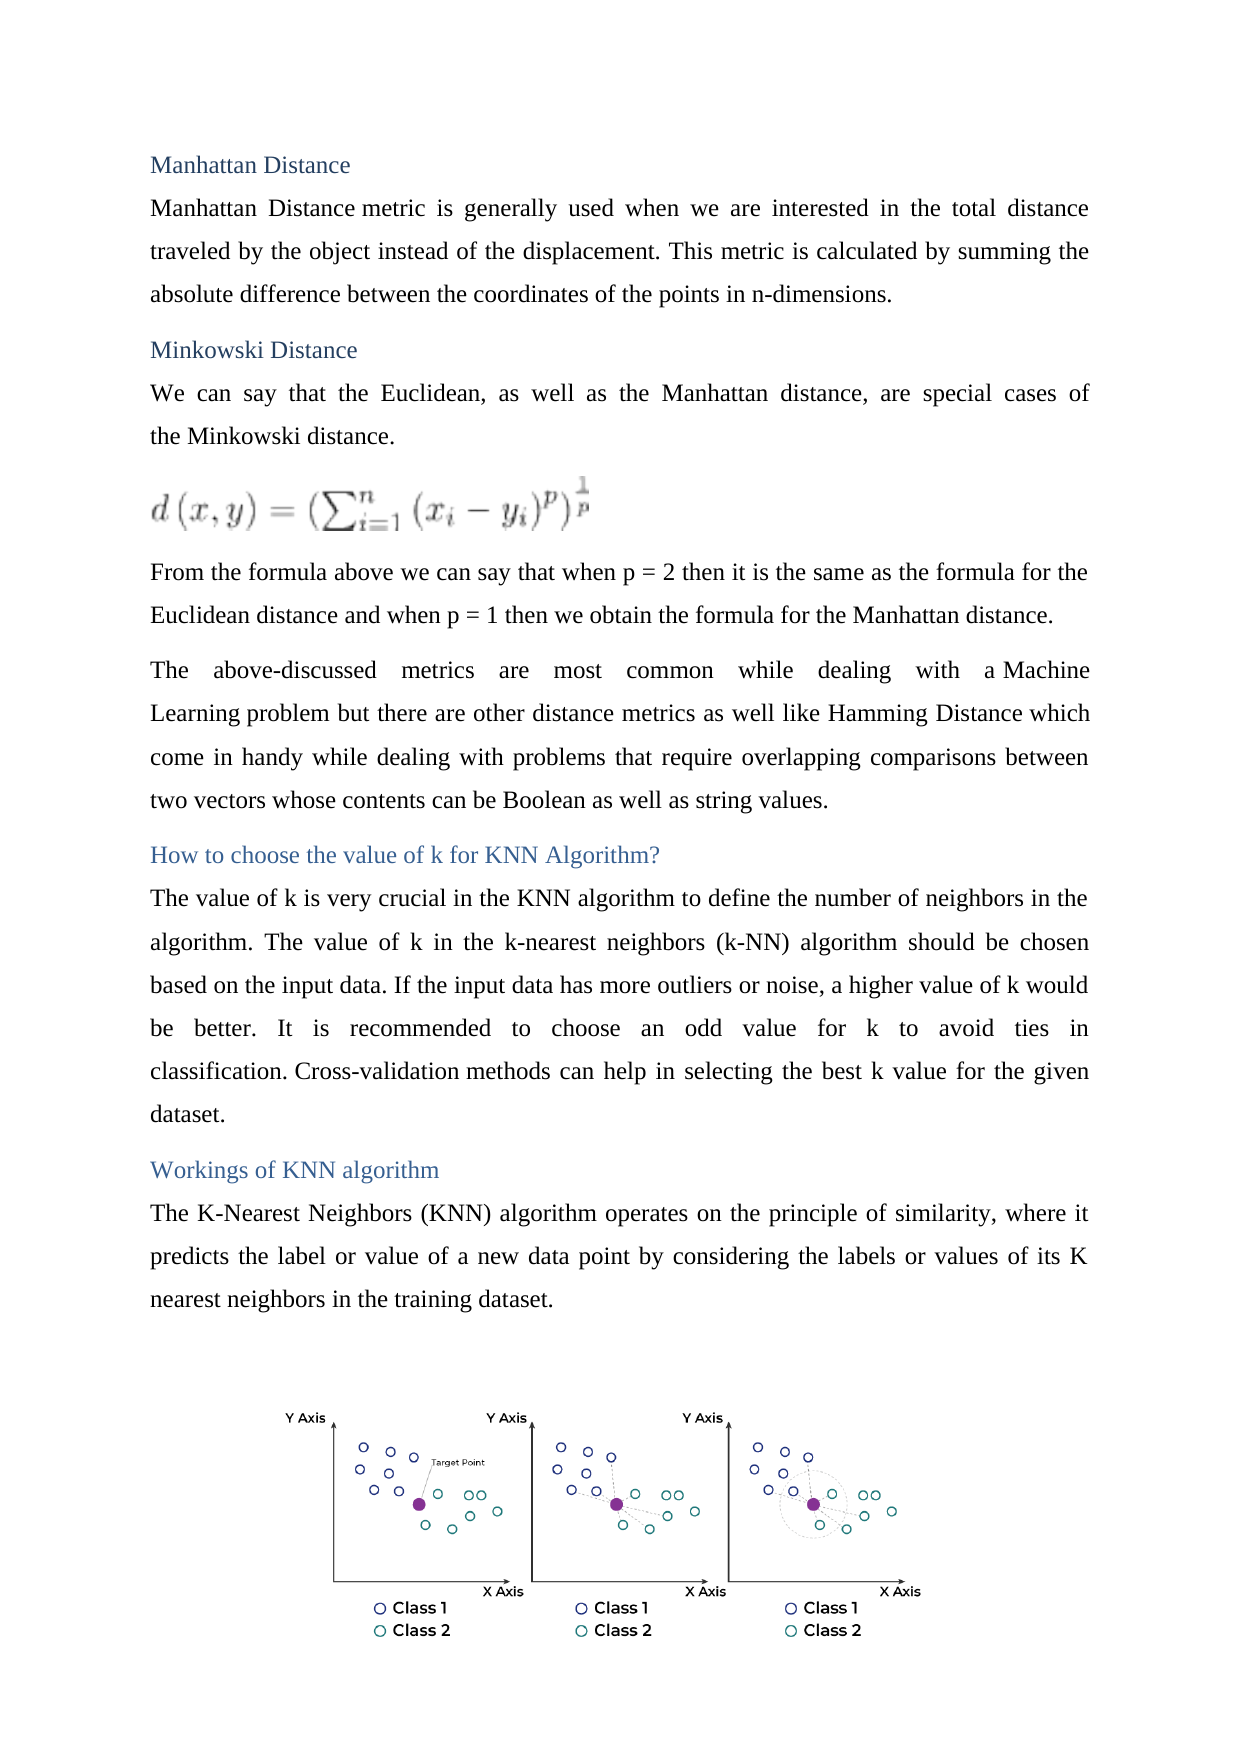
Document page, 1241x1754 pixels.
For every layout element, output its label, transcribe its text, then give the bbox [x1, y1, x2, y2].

subtitle Manhattan Distance [150, 150, 1090, 179]
subtitle Minkowski Distance [150, 335, 1090, 364]
subtitle Workings of KNN algorithm [150, 1155, 1090, 1183]
picture [150, 476, 589, 531]
text The value of k is very crucial in the KNN algorithm to define the number of neighbors in the algorithm. The value of k in the k-nearest neighbors (k-NN) algorithm should be chosen based on the input data. If the input data has more outliers or noise, a higher value of k would be better. It is recommended to choose an odd value for k to avoid ties in classification. Cross-validation methods can help in selecting the best k value for the given dataset. [150, 883, 1090, 1128]
text Manhattan Distance metric is generally used when we are interested in the total distance traveled by the object instead of the displacement. This metric is calculated by summing the absolute difference between the coordinates of the points in n-dimensions. [150, 193, 1090, 308]
text Thе K-Nearest Neighbors (KNN) algorithm operates on the principle of similarity, where it predicts the label or value of a new data point by considering the labels or values of its K nearest neighbors in the training dataset. [150, 1198, 1090, 1313]
picture [273, 1391, 953, 1654]
text The above-discussed metrics are most common while dealing with a Machine Learning problem but there are other distance metrics as well like Hamming Distance which come in handy while dealing with problems that require overlapping comparisons between two vectors whose contents can be Boolean as well as string values. [150, 655, 1090, 813]
text From the formula above we can say that when p = 2 then it is the same as the formula for the Euclidean distance and when p = 1 then we obtain the formula for the Manhattan distance. [150, 557, 1090, 628]
subtitle How to choose the value of k for KNN Algorithm? [150, 840, 1090, 869]
text We can say that the Euclidean, as well as the Manhattan distance, are special cases of the Minkowski distance. [150, 378, 1090, 450]
